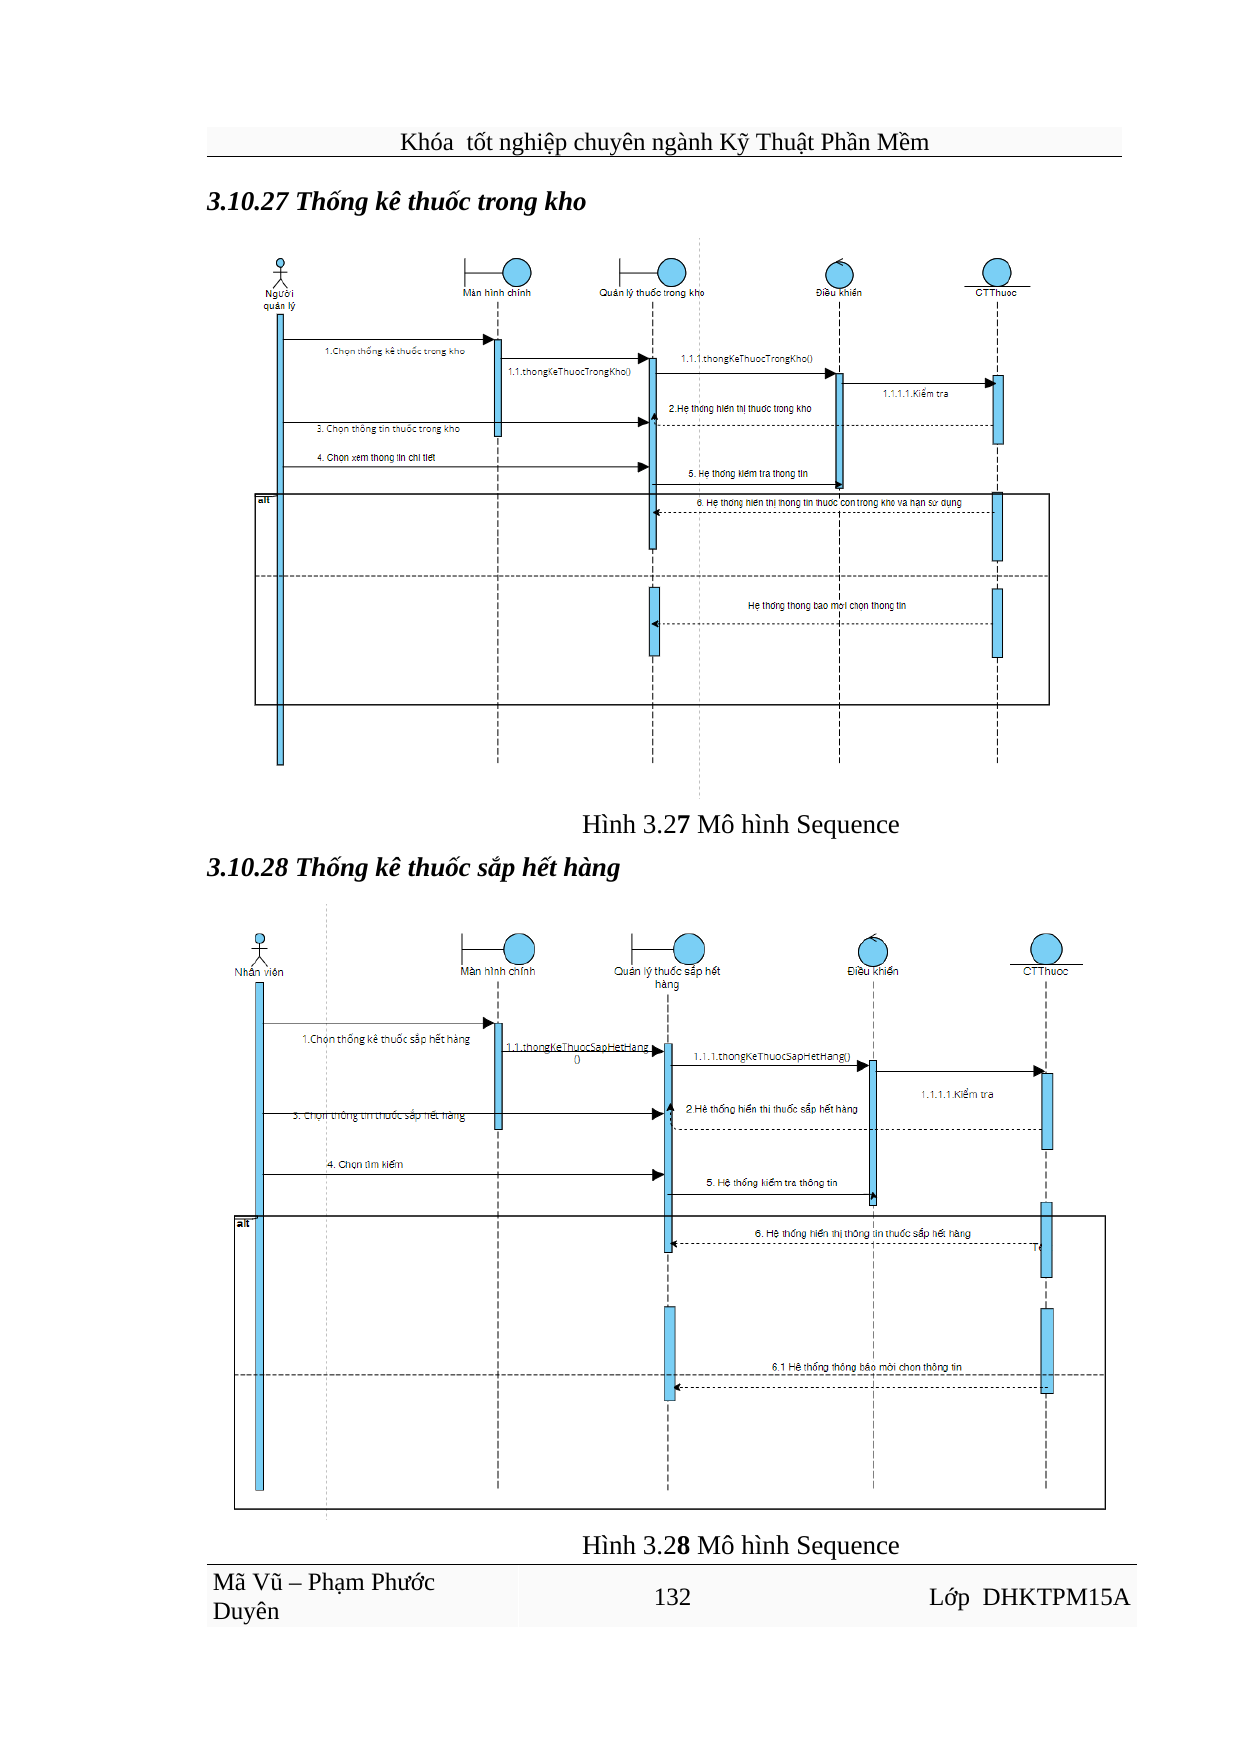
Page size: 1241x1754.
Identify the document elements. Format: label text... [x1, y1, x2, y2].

text Hình 3.27 Mô hình Sequence [507, 808, 1122, 839]
picture [206, 238, 1123, 799]
subtitle Thống kê thuốc trong kho [207, 185, 1122, 216]
picture [206, 904, 1123, 1520]
subtitle Thống kê thuốc sắp hết hàng [207, 852, 1122, 883]
text Hình 3.28 Mô hình Sequence [507, 1529, 1122, 1560]
